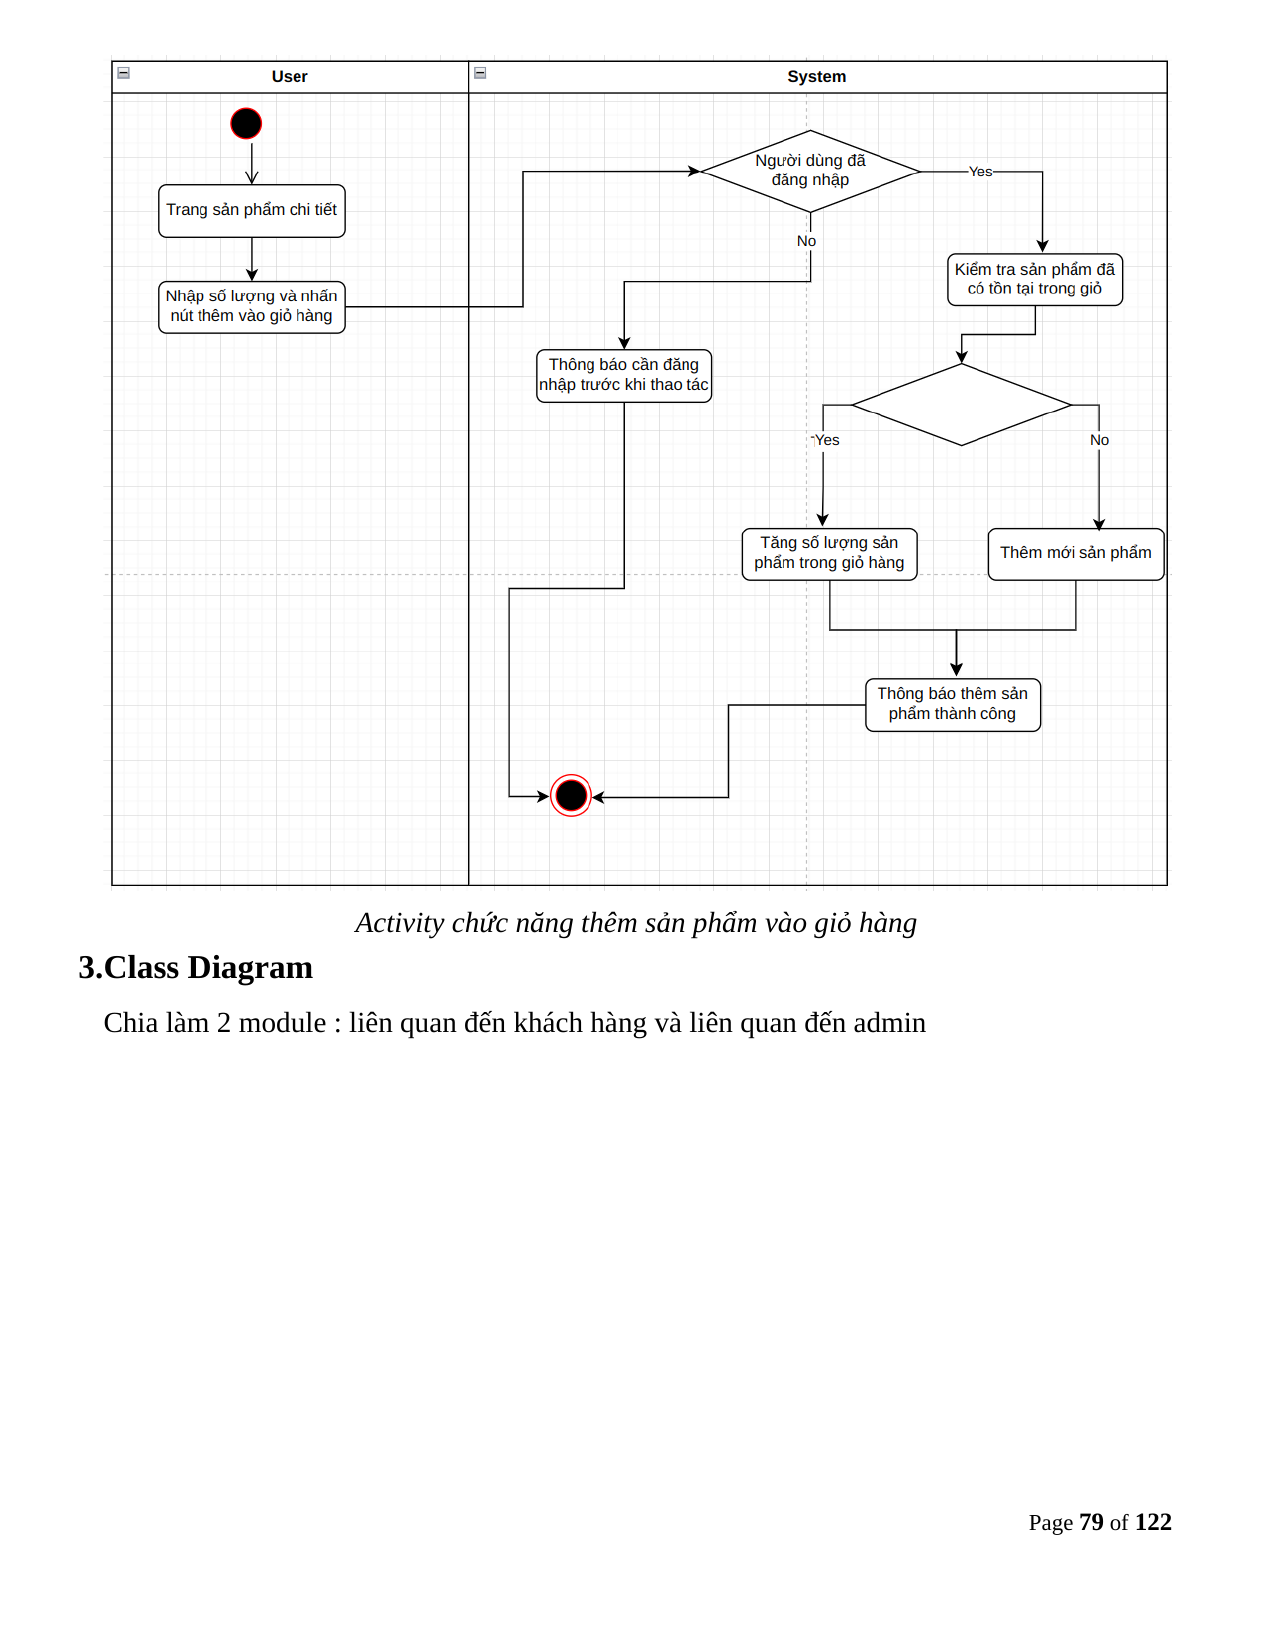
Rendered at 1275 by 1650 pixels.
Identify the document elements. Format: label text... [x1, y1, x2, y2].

text Activity chức năng thêm sản phẩm vào giỏ hàng [103, 905, 1172, 939]
text Chia làm 2 module : liên quan đến khách hàng và liên quan đến admin [103, 1005, 1172, 1039]
picture [103, 55, 1172, 891]
subtitle Class Diagram [78, 948, 1172, 986]
